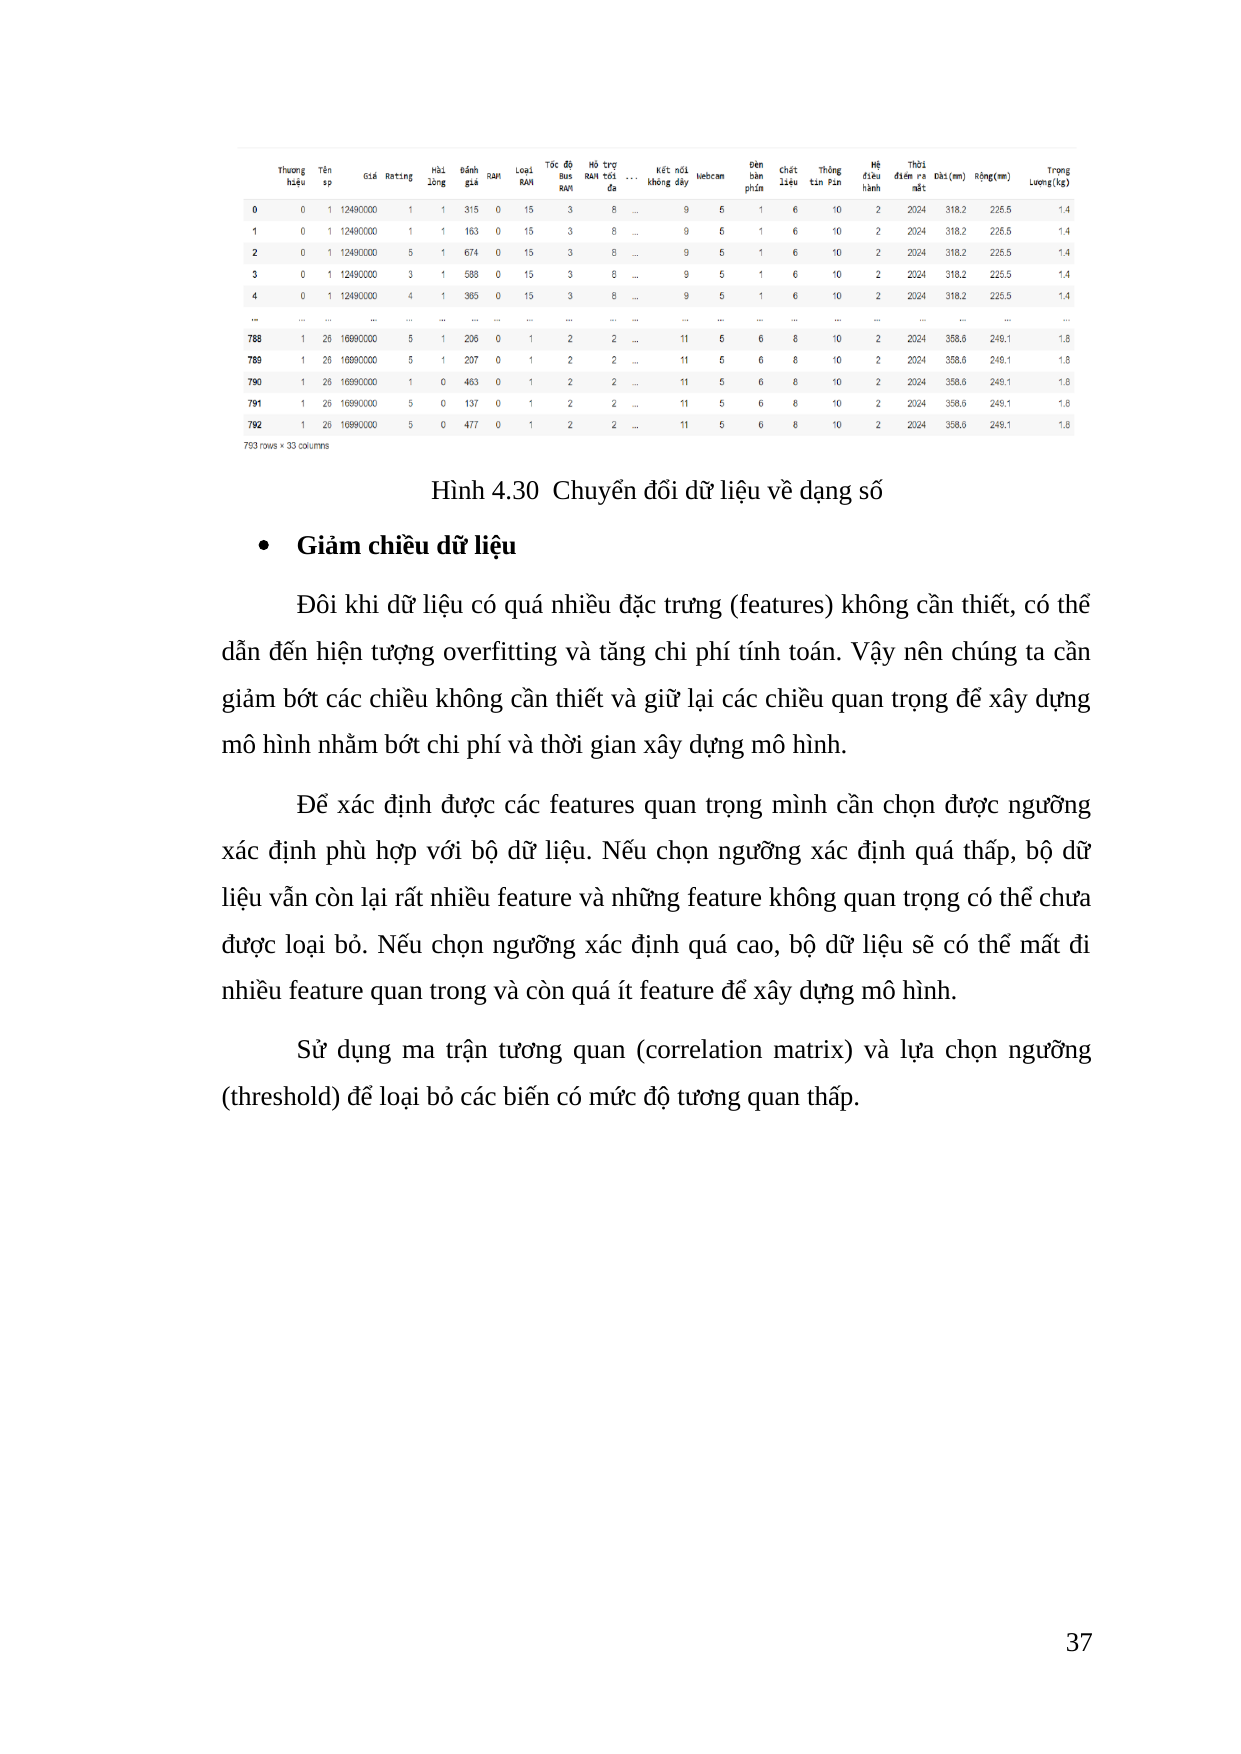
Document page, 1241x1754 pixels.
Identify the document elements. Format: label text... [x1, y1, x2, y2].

text Sử dụng ma trận tương quan (correlation matrix) và lựa chọn ngưỡng (threshold) để loại bỏ các biến có mức độ tương quan thấp. [221, 1033, 1092, 1111]
list Giảm chiều dữ liệu [259, 529, 1092, 560]
text Đôi khi dữ liệu có quá nhiều đặc trưng (features) không cần thiết, có thể dẫn đến hiện tượng overfitting và tăng chi phí tính toán. Vậy nên chúng ta cần giảm bớt các chiều không cần thiết và giữ lại các chiều quan trọng để xây dựng mô hình nhằm bớt chi phí và thời gian xây dựng mô hình. [221, 588, 1092, 760]
text Để xác định được các features quan trọng mình cần chọn được ngưỡng xác định phù hợp với bộ dữ liệu. Nếu chọn ngưỡng xác định quá thấp, bộ dữ liệu vẫn còn lại rất nhiều feature và những feature không quan trọng có thể chưa được loại bỏ. Nếu chọn ngưỡng xác định quá cao, bộ dữ liệu sẽ có thể mất đi nhiều feature quan trong và còn quá ít feature để xây dựng mô hình. [221, 788, 1092, 1006]
picture [237, 147, 1077, 453]
